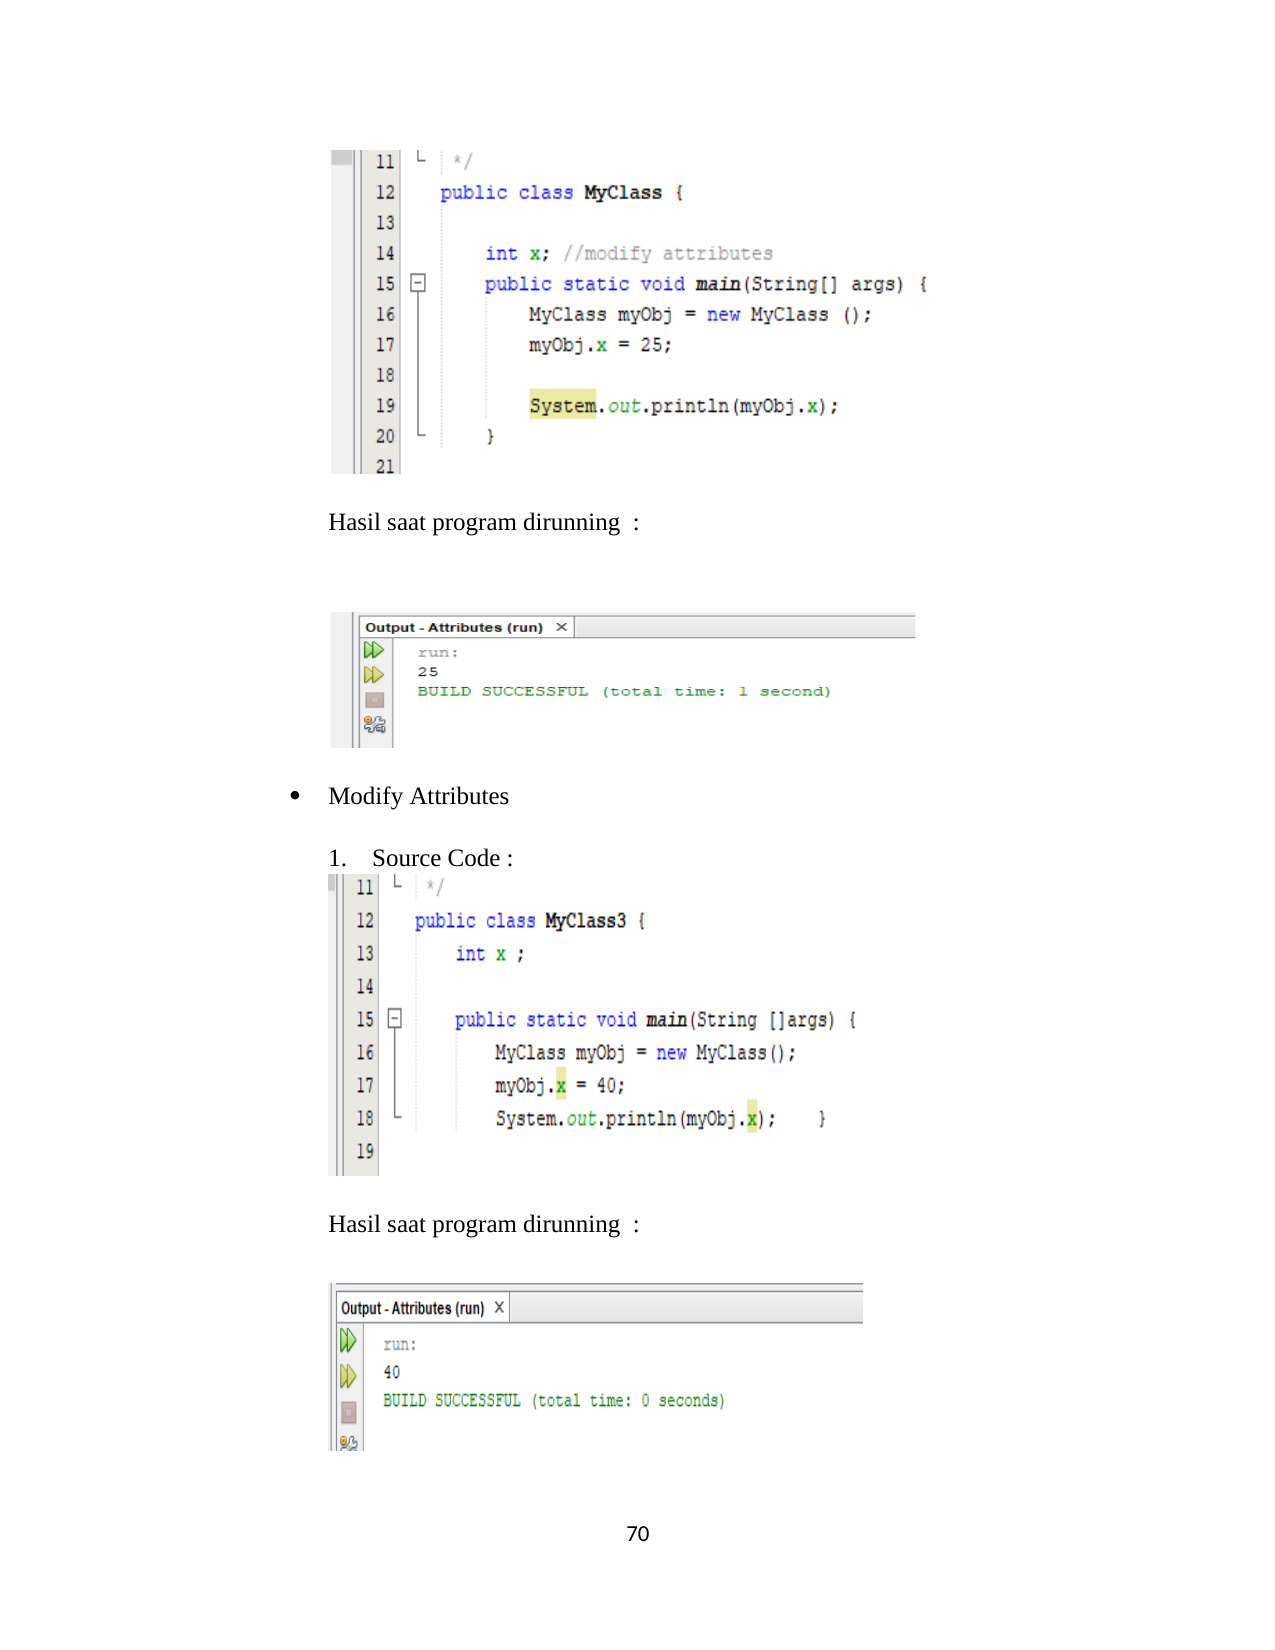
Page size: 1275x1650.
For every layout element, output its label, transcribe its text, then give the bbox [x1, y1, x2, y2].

list Hasil saat program dirunning : [328, 1209, 1125, 1238]
list Hasil saat program dirunning : [328, 507, 1125, 536]
list Source Code : [328, 843, 1125, 872]
picture [328, 150, 938, 474]
picture [328, 1283, 863, 1451]
picture [328, 612, 916, 748]
list Modify Attributes [291, 781, 1125, 810]
picture [328, 874, 954, 1176]
